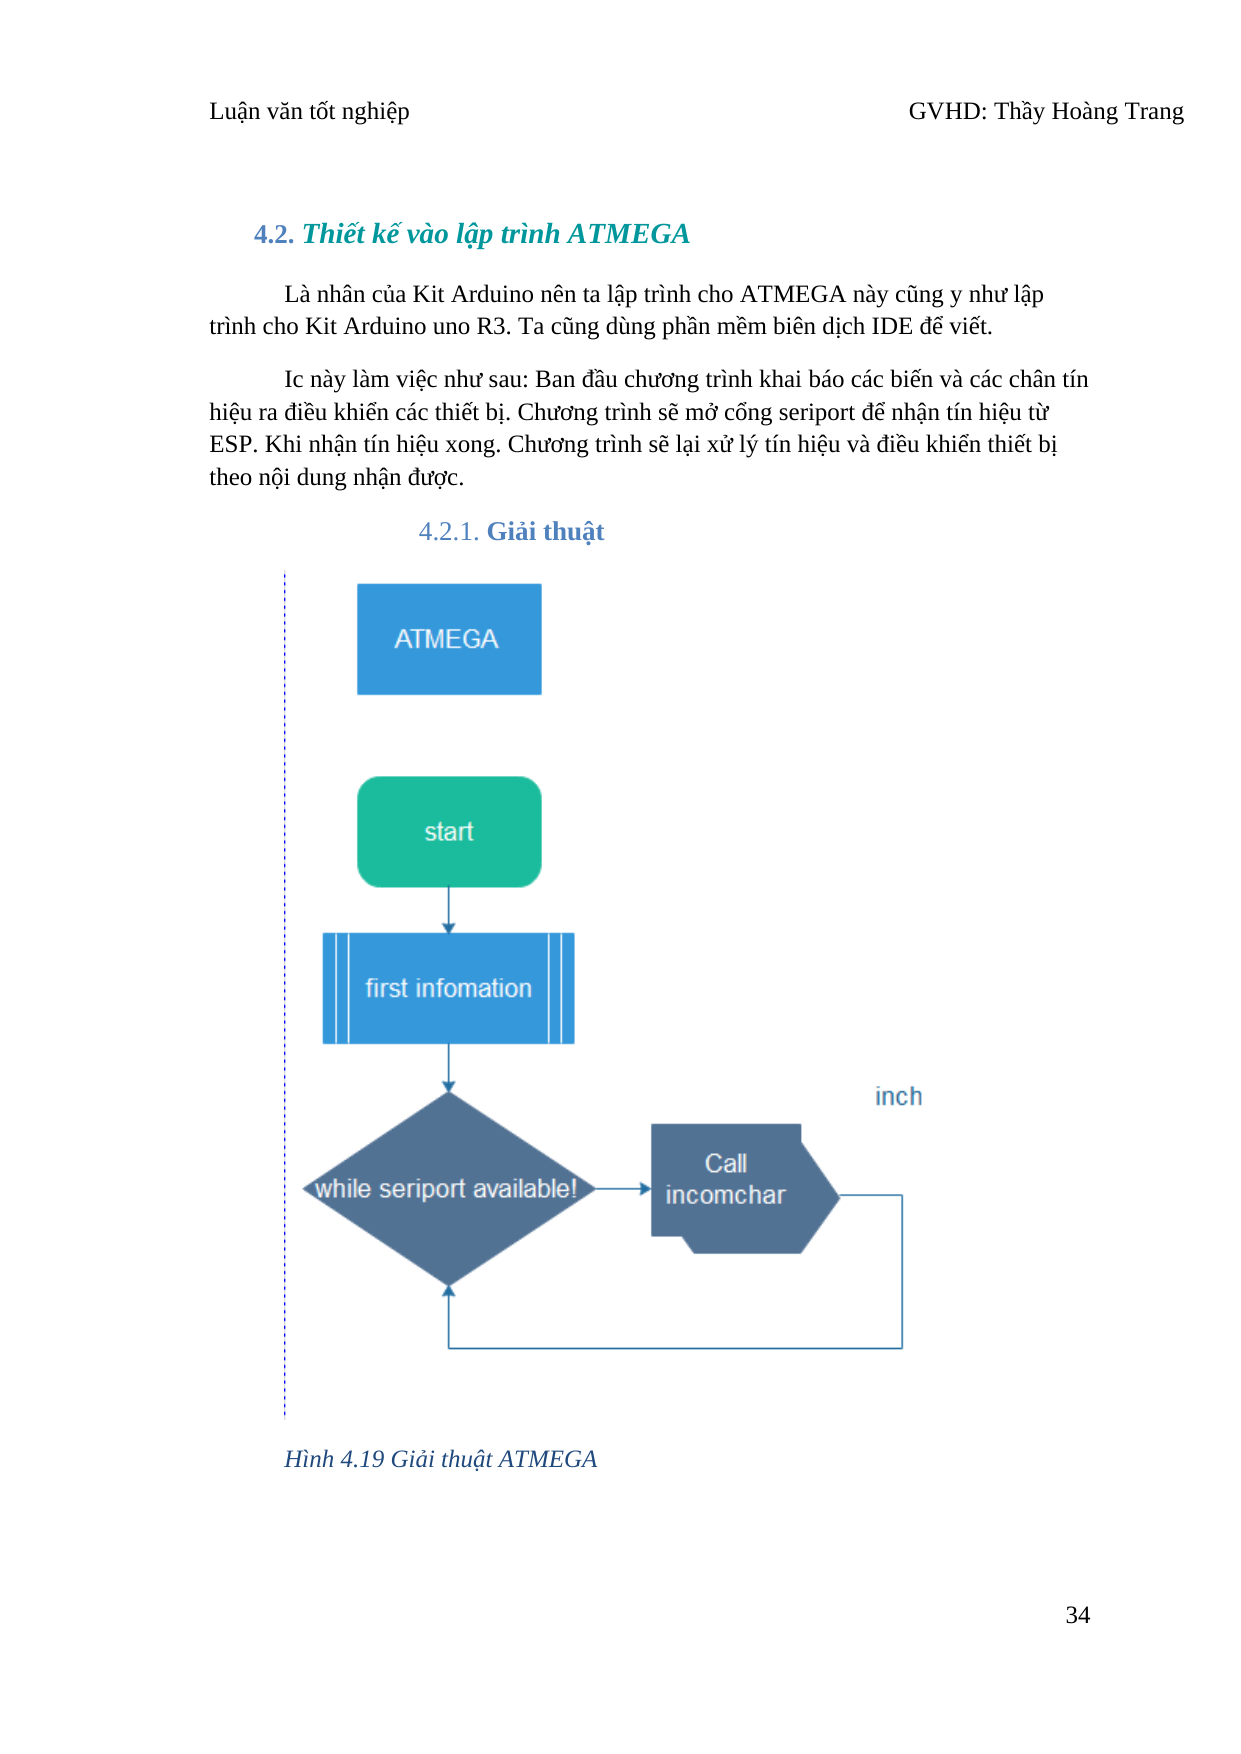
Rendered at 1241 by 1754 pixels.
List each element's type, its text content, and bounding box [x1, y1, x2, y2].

subtitle Giải thuật [344, 515, 1090, 546]
picture [284, 570, 922, 1420]
subtitle Thiết kế vào lập trình ATMEGA [254, 216, 1090, 249]
text Ic này làm việc như sau: Ban đầu chương trình khai báo các biến và các chân tín hiệu ra điều khiển các thiết bị. Chương trình sẽ mở cổng seriport để nhận tín hiệu từ ESP. Khi nhận tín hiệu xong. Chương trình sẽ lại xử lý tín hiệu và điều khiển thiết bị theo nội dung nhận được. [209, 364, 1090, 490]
text Là nhân của Kit Arduino nên ta lập trình cho ATMEGA này cũng y như lập trình cho Kit Arduino uno R3. Ta cũng dùng phần mềm biên dịch IDE để viết. [209, 279, 1090, 340]
